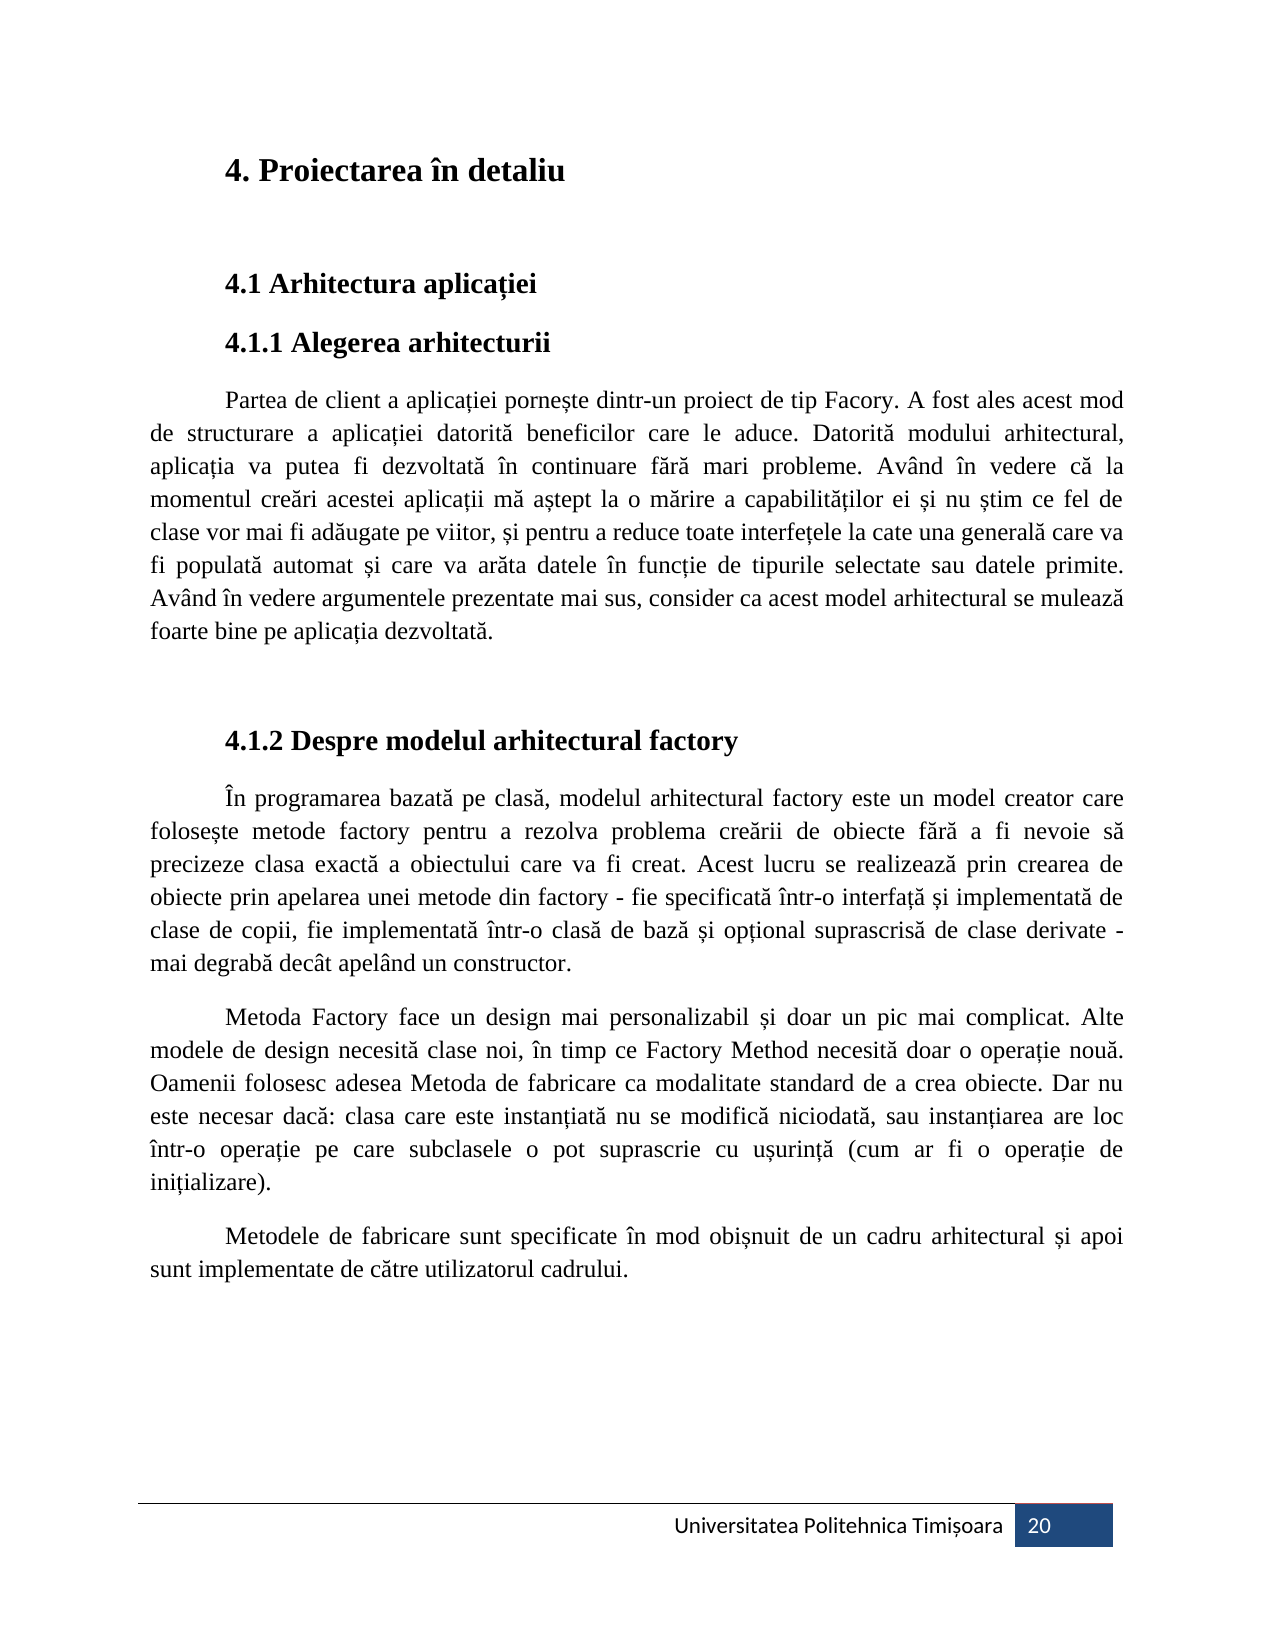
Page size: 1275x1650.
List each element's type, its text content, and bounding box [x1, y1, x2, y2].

text În programarea bazată pe clasă, modelul arhitectural factory este un model creator care folosește metode factory pentru a rezolva problema creării de obiecte fără a fi nevoie să precizeze clasa exactă a obiectului care va fi creat. Acest lucru se realizează prin crearea de obiecte prin apelarea unei metode din factory - fie specificată într-o interfață și implementată de clase de copii, fie implementată într-o clasă de bază și opțional suprascrisă de clase derivate - mai degrabă decât apelând un constructor. [150, 783, 1125, 977]
text 4.1.1 Alegerea arhitecturii [150, 325, 1125, 359]
text Partea de client a aplicației pornește dintr-un proiect de tip Facory. A fost ales acest mod de structurare a aplicației datorită beneficilor care le aduce. Datorită modului arhitectural, aplicația va putea fi dezvoltată în continuare fără mari probleme. Având în vedere că la momentul creări acestei aplicații mă aștept la o mărire a capabilităților ei și nu știm ce fel de clase vor mai fi adăugate pe viitor, și pentru a reduce toate interfețele la cate una generală care va fi populată automat și care va arăta datele în funcție de tipurile selectate sau datele primite. Având în vedere argumentele prezentate mai sus, consider ca acest model arhitectural se mulează foarte bine pe aplicația dezvoltată. [150, 385, 1125, 644]
text 4.1 Arhitectura aplicației [150, 266, 1125, 299]
text 4. Proiectarea în detaliu [150, 150, 1125, 188]
text 4.1.2 Despre modelul arhitectural factory [150, 723, 1125, 757]
text Metoda Factory face un design mai personalizabil și doar un pic mai complicat. Alte modele de design necesită clase noi, în timp ce Factory Method necesită doar o operație nouă. Oamenii folosesc adesea Metoda de fabricare ca modalitate standard de a crea obiecte. Dar nu este necesar dacă: clasa care este instanțiată nu se modifică niciodată, sau instanțiarea are loc într-o operație pe care subclasele o pot suprascrie cu ușurință (cum ar fi o operație de inițializare). [150, 1002, 1125, 1196]
text Metodele de fabricare sunt specificate în mod obișnuit de un cadru arhitectural și apoi sunt implementate de către utilizatorul cadrului. [150, 1221, 1125, 1283]
